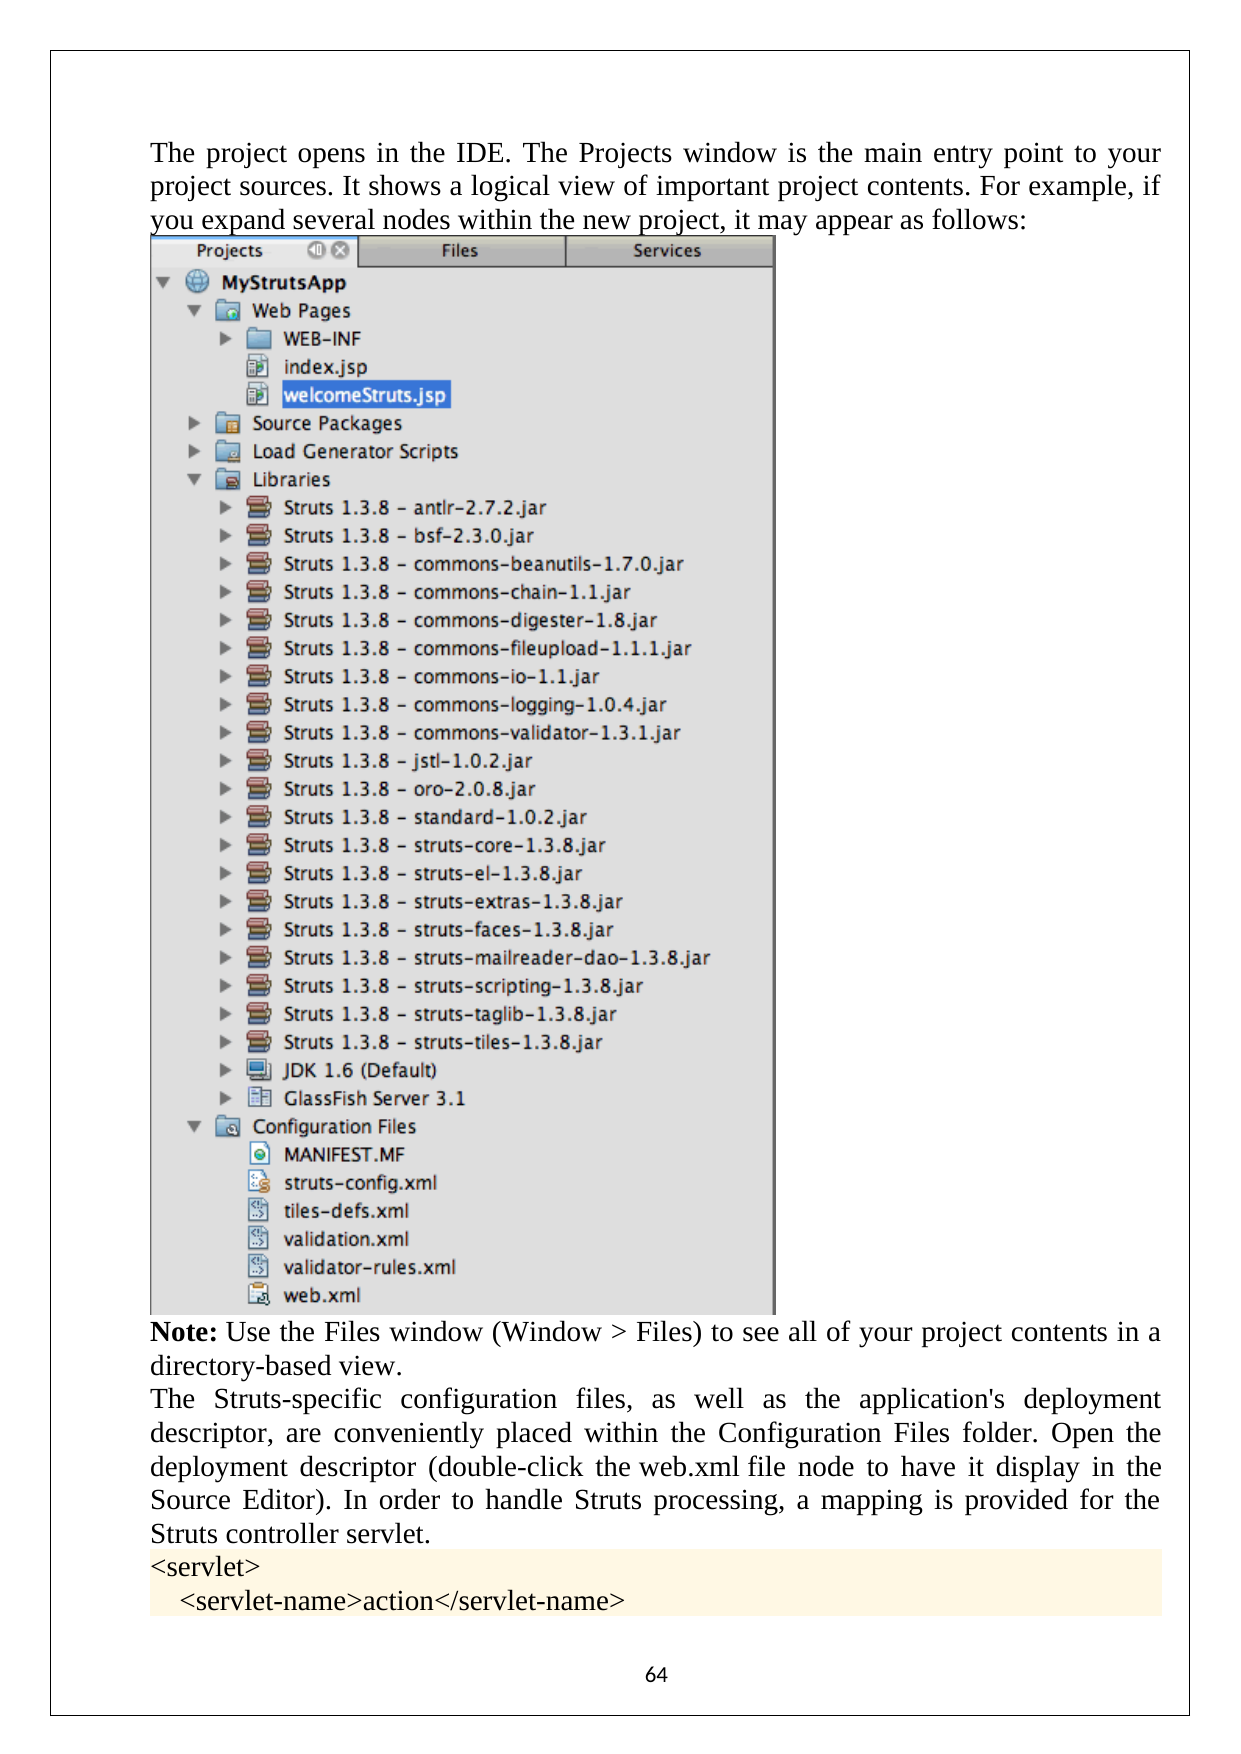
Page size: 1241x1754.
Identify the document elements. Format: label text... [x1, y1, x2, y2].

picture [150, 235, 776, 1315]
text The Struts-specific configuration files, as well as the application's deployment descriptor, are conveniently placed within the Configuration Files folder. Open the deployment descriptor (double-click the web.xml file node to have it display in the Source Editor). In order to handle Struts processing, a mapping is provided for the Struts controller servlet. [150, 1382, 1162, 1549]
text Note: Use the Files window (Window > Files) to see all of your project contents in a directory-based view. [150, 1314, 1162, 1382]
text <servlet> [150, 1549, 1162, 1583]
text <servlet-name>action</servlet-name> [150, 1583, 1162, 1616]
text The project opens in the IDE. The Projects window is the main entry point to your project sources. It shows a logical view of important project contents. For example, if you expand several nodes within the new project, it may appear as follows: [150, 135, 1162, 236]
